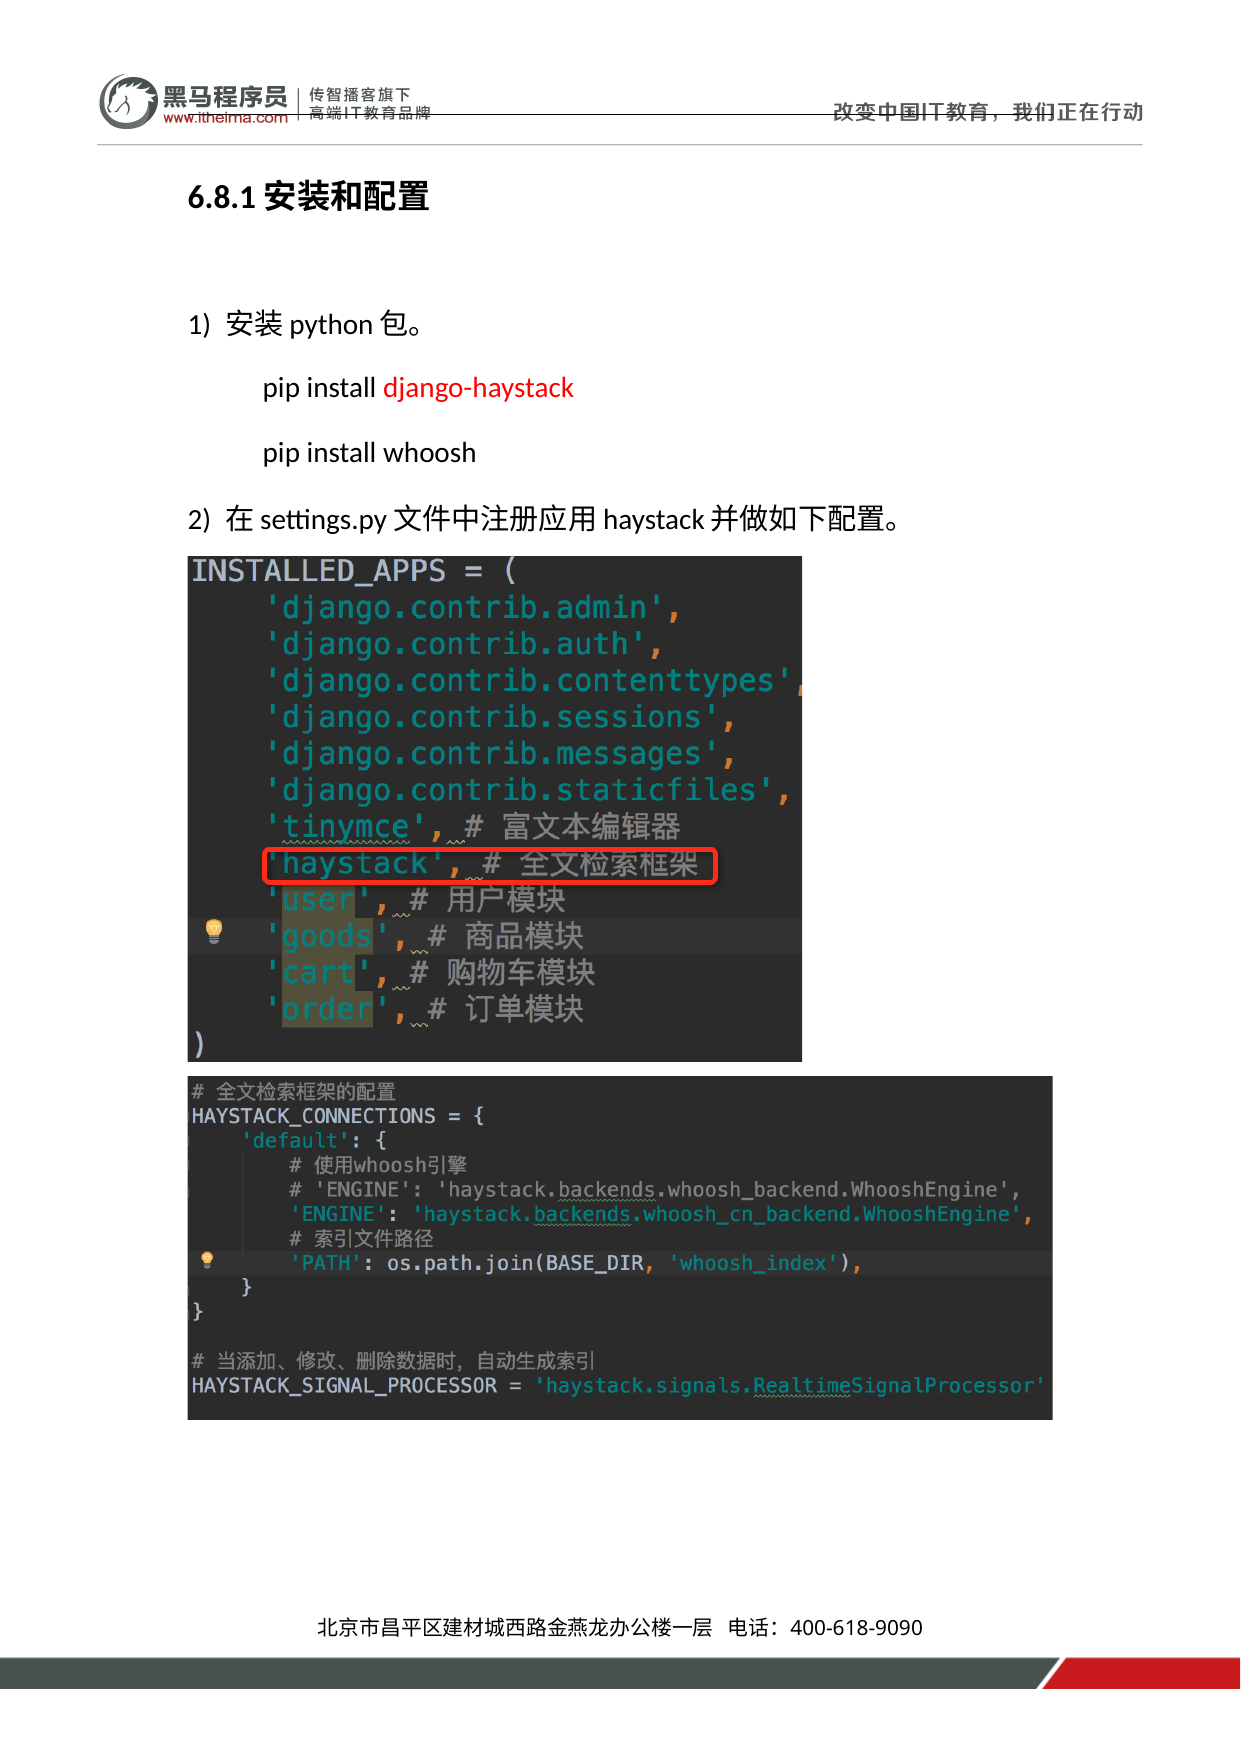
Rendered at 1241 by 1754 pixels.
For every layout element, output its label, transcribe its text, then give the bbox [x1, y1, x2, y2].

picture [187, 556, 803, 1062]
picture [187, 1076, 1053, 1420]
list 在settings.py文件中注册应用haystack并做如下配置。 [187, 484, 1053, 549]
list pip install django-haystack [262, 354, 1053, 419]
list 安装python包。 [187, 289, 1053, 354]
picture [0, 3, 1241, 153]
picture [0, 1599, 1241, 1689]
list pip install whoosh [262, 419, 1053, 484]
subtitle 6.8.1 安装和配置 [187, 162, 1053, 227]
